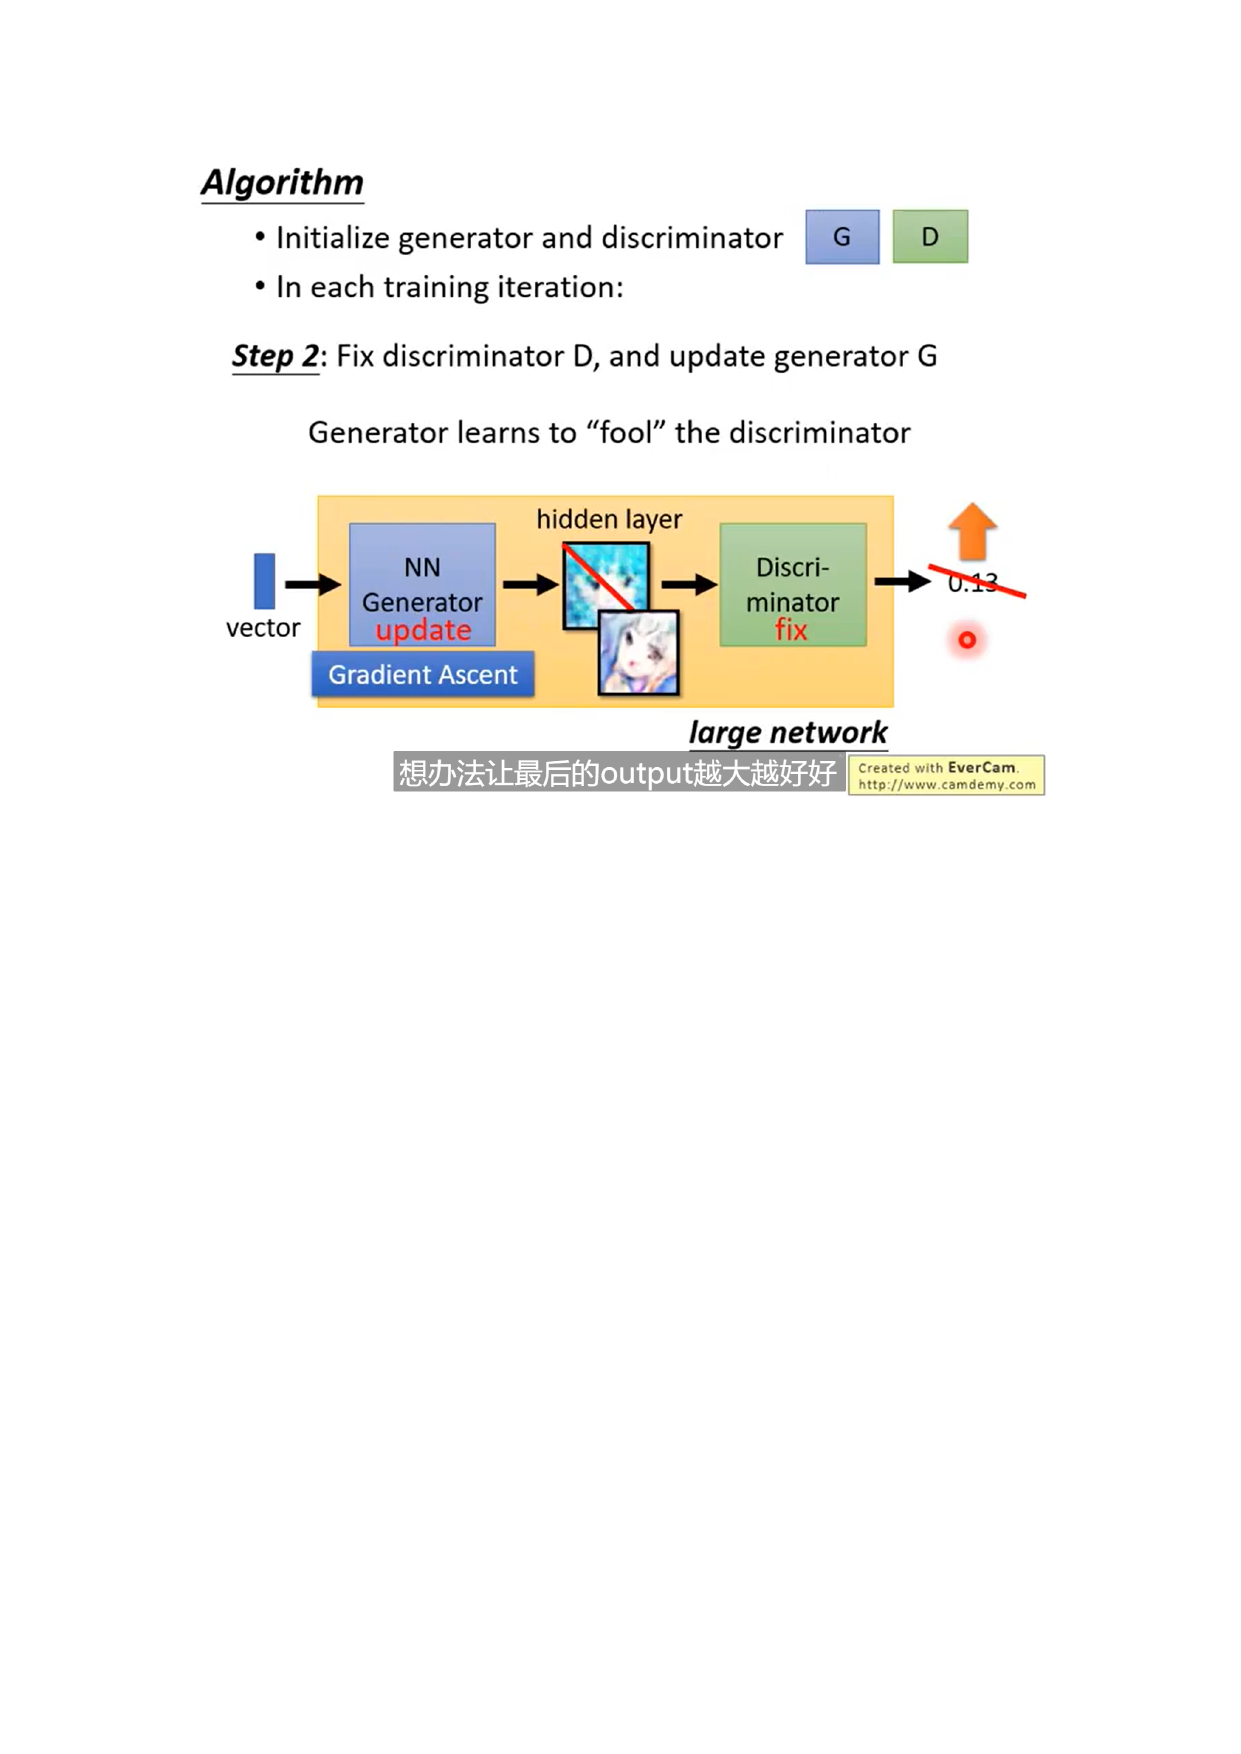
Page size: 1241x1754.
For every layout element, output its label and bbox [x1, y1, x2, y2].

picture [187, 162, 1053, 798]
